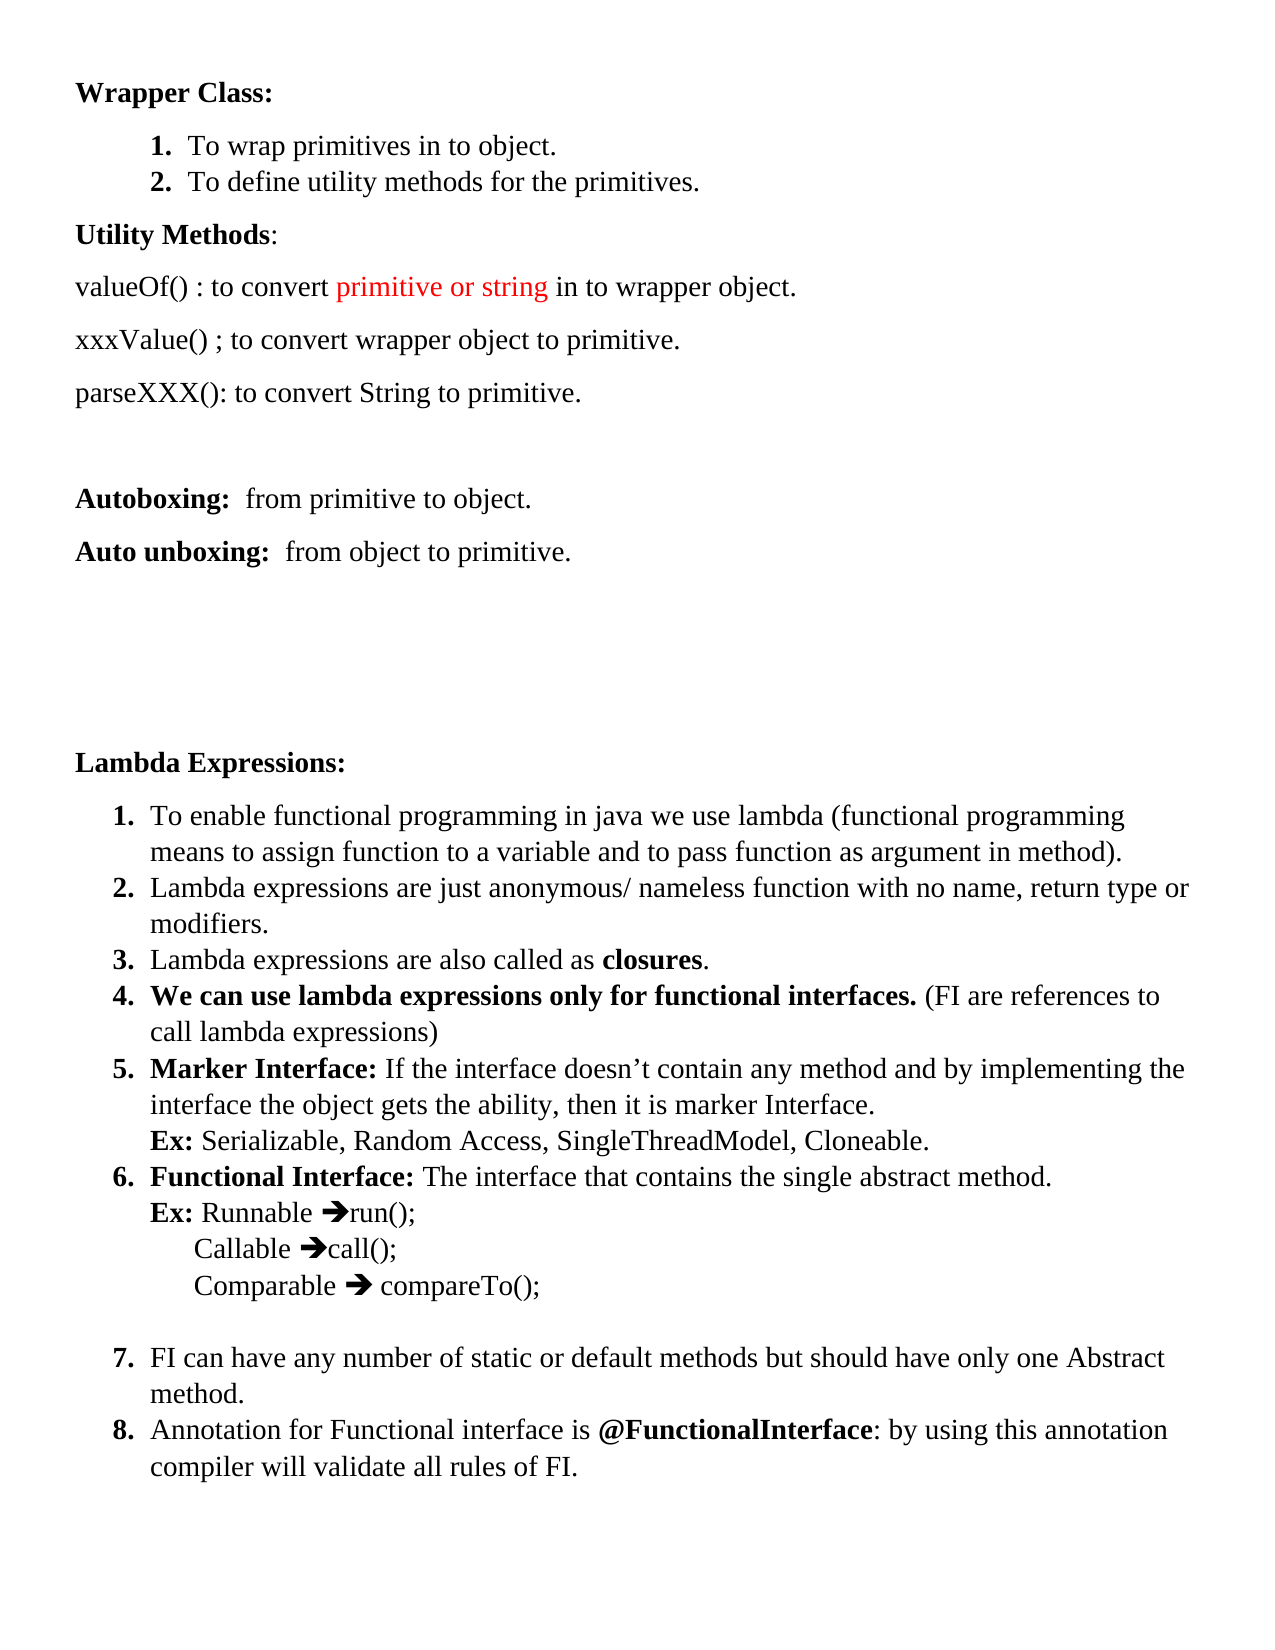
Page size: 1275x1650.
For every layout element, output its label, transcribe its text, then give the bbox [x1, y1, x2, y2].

text valueOf() : to convert primitive or string in to wrapper object. [75, 269, 1200, 303]
list We can use lambda expressions only for functional interfaces. (FI are references to call lambda expressions) [112, 978, 1200, 1048]
list To enable functional programming in java we use lambda (functional programming means to assign function to a variable and to pass function as argument in method). [112, 798, 1200, 867]
list Lambda expressions are also called as closures. [112, 942, 1200, 976]
list Callable call(); [150, 1232, 1200, 1265]
list Ex: Runnable run(); [150, 1195, 1200, 1229]
text Autoboxing: from primitive to object. [75, 481, 1200, 514]
list Lambda expressions are just anonymous/ nameless function with no name, return type or modifiers. [112, 870, 1200, 940]
list Functional Interface: The interface that contains the single abstract method. [112, 1159, 1200, 1193]
text xxxValue() ; to convert wrapper object to primitive. [75, 322, 1200, 356]
list To wrap primitives in to object. [150, 128, 1200, 161]
text Utility Methods: [75, 217, 1200, 250]
text Auto unboxing: from object to primitive. [75, 534, 1200, 567]
text Lambda Expressions: [75, 745, 1200, 778]
list Annotation for Functional interface is @FunctionalInterface: by using this annotation compiler will validate all rules of FI. [112, 1412, 1200, 1482]
list Comparable compareTo(); [150, 1268, 1200, 1301]
text parseXXX(): to convert String to primitive. [75, 375, 1200, 409]
text Wrapper Class: [75, 75, 1200, 108]
list To define utility methods for the primitives. [150, 164, 1200, 197]
list Marker Interface: If the interface doesn’t contain any method and by implementing the interface the object gets the ability, then it is marker Interface. [112, 1051, 1200, 1120]
list Ex: Serializable, Random Access, SingleThreadModel, Cloneable. [150, 1123, 1200, 1157]
list FI can have any number of static or default methods but should have only one Abstract method. [112, 1340, 1200, 1410]
